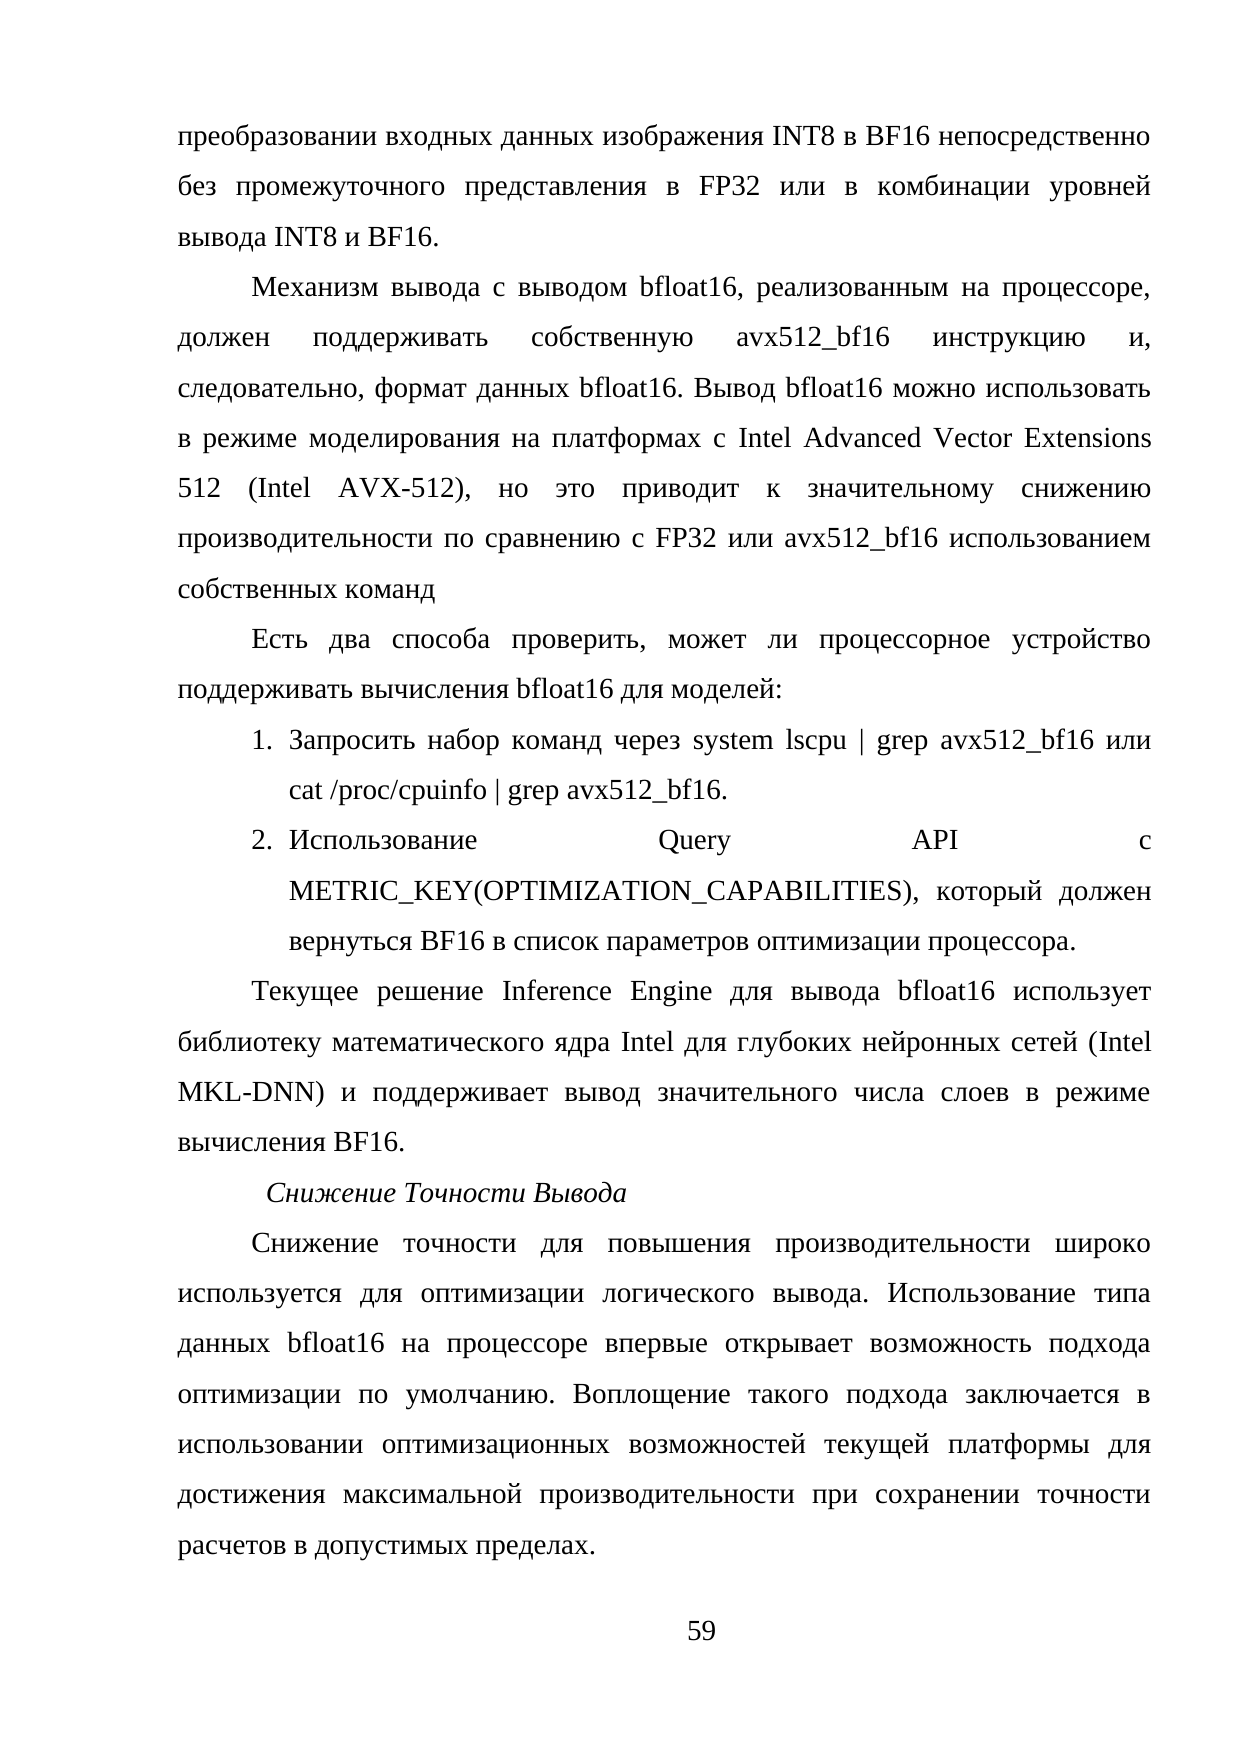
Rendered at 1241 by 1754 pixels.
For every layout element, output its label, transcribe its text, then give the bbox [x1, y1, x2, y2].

list Запросить набор команд через system lscpu | grep avx512_bf16 или cat /proc/cpuinfo | grep avx512_bf16. [251, 722, 1152, 806]
text Текущее решение Inference Engine для вывода bfloat16 использует библиотеку математического ядра Intel для глубоких нейронных сетей (Intel MKL-DNN) и поддерживает вывод значительного числа слоев в режиме вычисления BF16. [177, 973, 1152, 1158]
text Есть два способа проверить, может ли процессорное устройство поддерживать вычисления bfloat16 для моделей: [177, 621, 1152, 705]
text Снижение Точности Вывода [177, 1175, 1152, 1208]
list Использование Query API с METRIC_KEY(OPTIMIZATION_CAPABILITIES), который должен вернуться BF16 в список параметров оптимизации процессора. [251, 822, 1152, 957]
text Механизм вывода с выводом bfloat16, реализованным на процессоре, должен поддерживать собственную avx512_bf16 инструкцию и, следовательно, формат данных bfloat16. Вывод bfloat16 можно использовать в режиме моделирования на платформах с Intel Advanced Vector Extensions 512 (Intel AVX-512), но это приводит к значительному снижению производительности по сравнению с FP32 или avx512_bf16 использованием собственных команд [177, 269, 1152, 604]
text Снижение точности для повышения производительности широко используется для оптимизации логического вывода. Использование типа данных bfloat16 на процессоре впервые открывает возможность подхода оптимизации по умолчанию. Воплощение такого подхода заключается в использовании оптимизационных возможностей текущей платформы для достижения максимальной производительности при сохранении точности расчетов в допустимых пределах. [177, 1225, 1152, 1560]
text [177, 118, 1152, 252]
